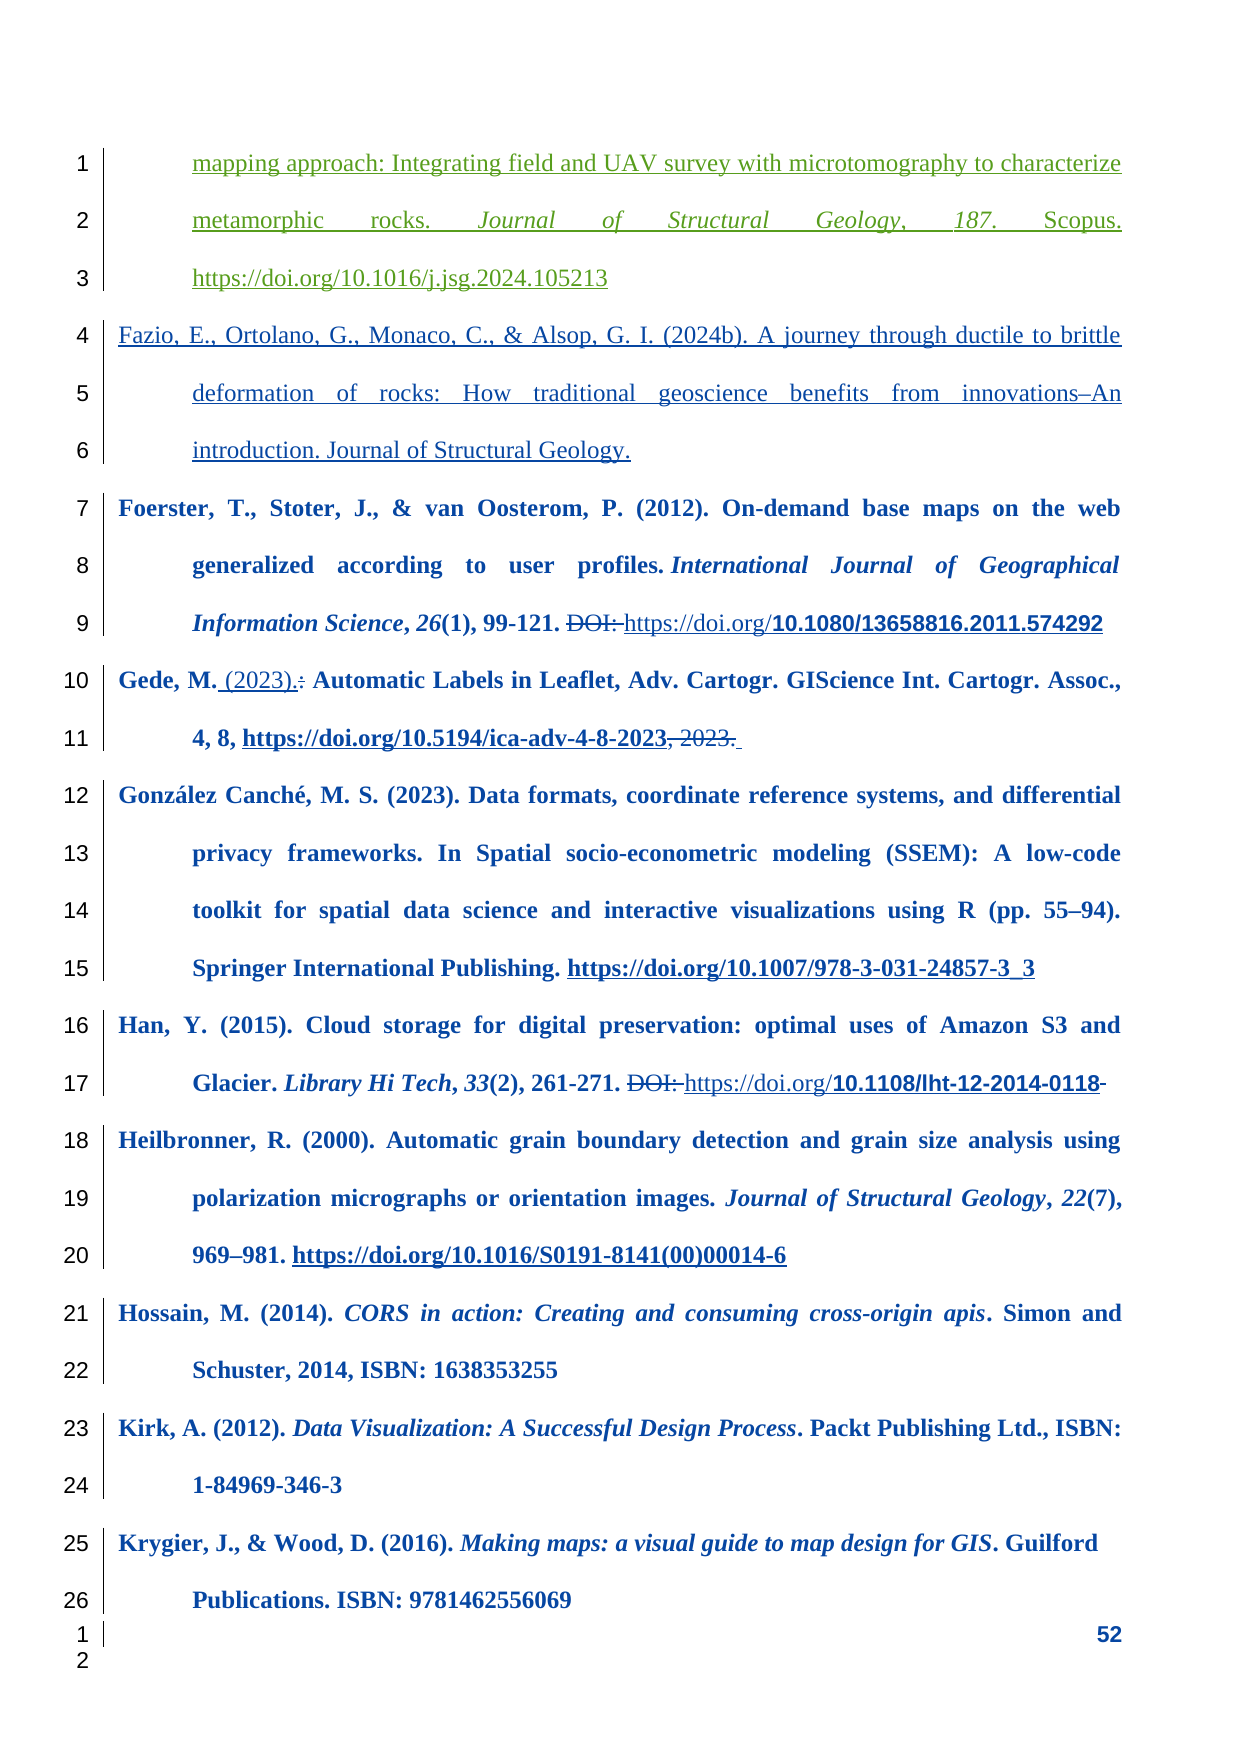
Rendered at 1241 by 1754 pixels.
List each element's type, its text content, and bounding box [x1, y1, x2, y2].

text Gede, M. Automatic Labels in Leaflet, Adv. Cartogr. GIScience Int. Cartogr. Assoc., 4, 8, https://doi.org/10.5194/ica-adv-4-8-2023 [118, 665, 1122, 751]
text Krygier, J., & Wood, D. (2016). Making maps: a visual guide to map design for GIS. Guilford Publications. ISBN: 9781462556069 [118, 1528, 1122, 1614]
text Foerster, T., Stoter, J., & van Oosterom, P. (2012). On-demand base maps on the web generalized according to user profiles. International Journal of Geographical Information Science, 26(1), 99-121. 10.1080/13658816.2011.574292 [118, 493, 1122, 636]
text González Canché, M. S. (2023). Data formats, coordinate reference systems, and differential privacy frameworks. In Spatial socio-econometric modeling (SSEM): A low-code toolkit for spatial data science and interactive visualizations using R (pp. 55–94). Springer International Publishing. https://doi.org/10.1007/978-3-031-24857-3_3 [118, 780, 1122, 981]
text Heilbronner, R. (2000). Automatic grain boundary detection and grain size analysis using polarization micrographs or orientation images. Journal of Structural Geology, 22(7), 969–981. https://doi.org/10.1016/S0191-8141(00)00014-6 [118, 1125, 1122, 1269]
text Kirk, A. (2012). Data Visualization: A Successful Design Process. Packt Publishing Ltd., ISBN: 1-84969-346-3 [118, 1413, 1122, 1499]
text Han, Y. (2015). Cloud storage for digital preservation: optimal uses of Amazon S3 and Glacier. Library Hi Tech, 33(2), 261-271. 10.1108/lht-12-2014-0118 [118, 1010, 1122, 1096]
text Hossain, M. (2014). CORS in action: Creating and consuming cross-origin apis. Simon and Schuster, 2014, ISBN: 1638353255 [118, 1298, 1122, 1384]
